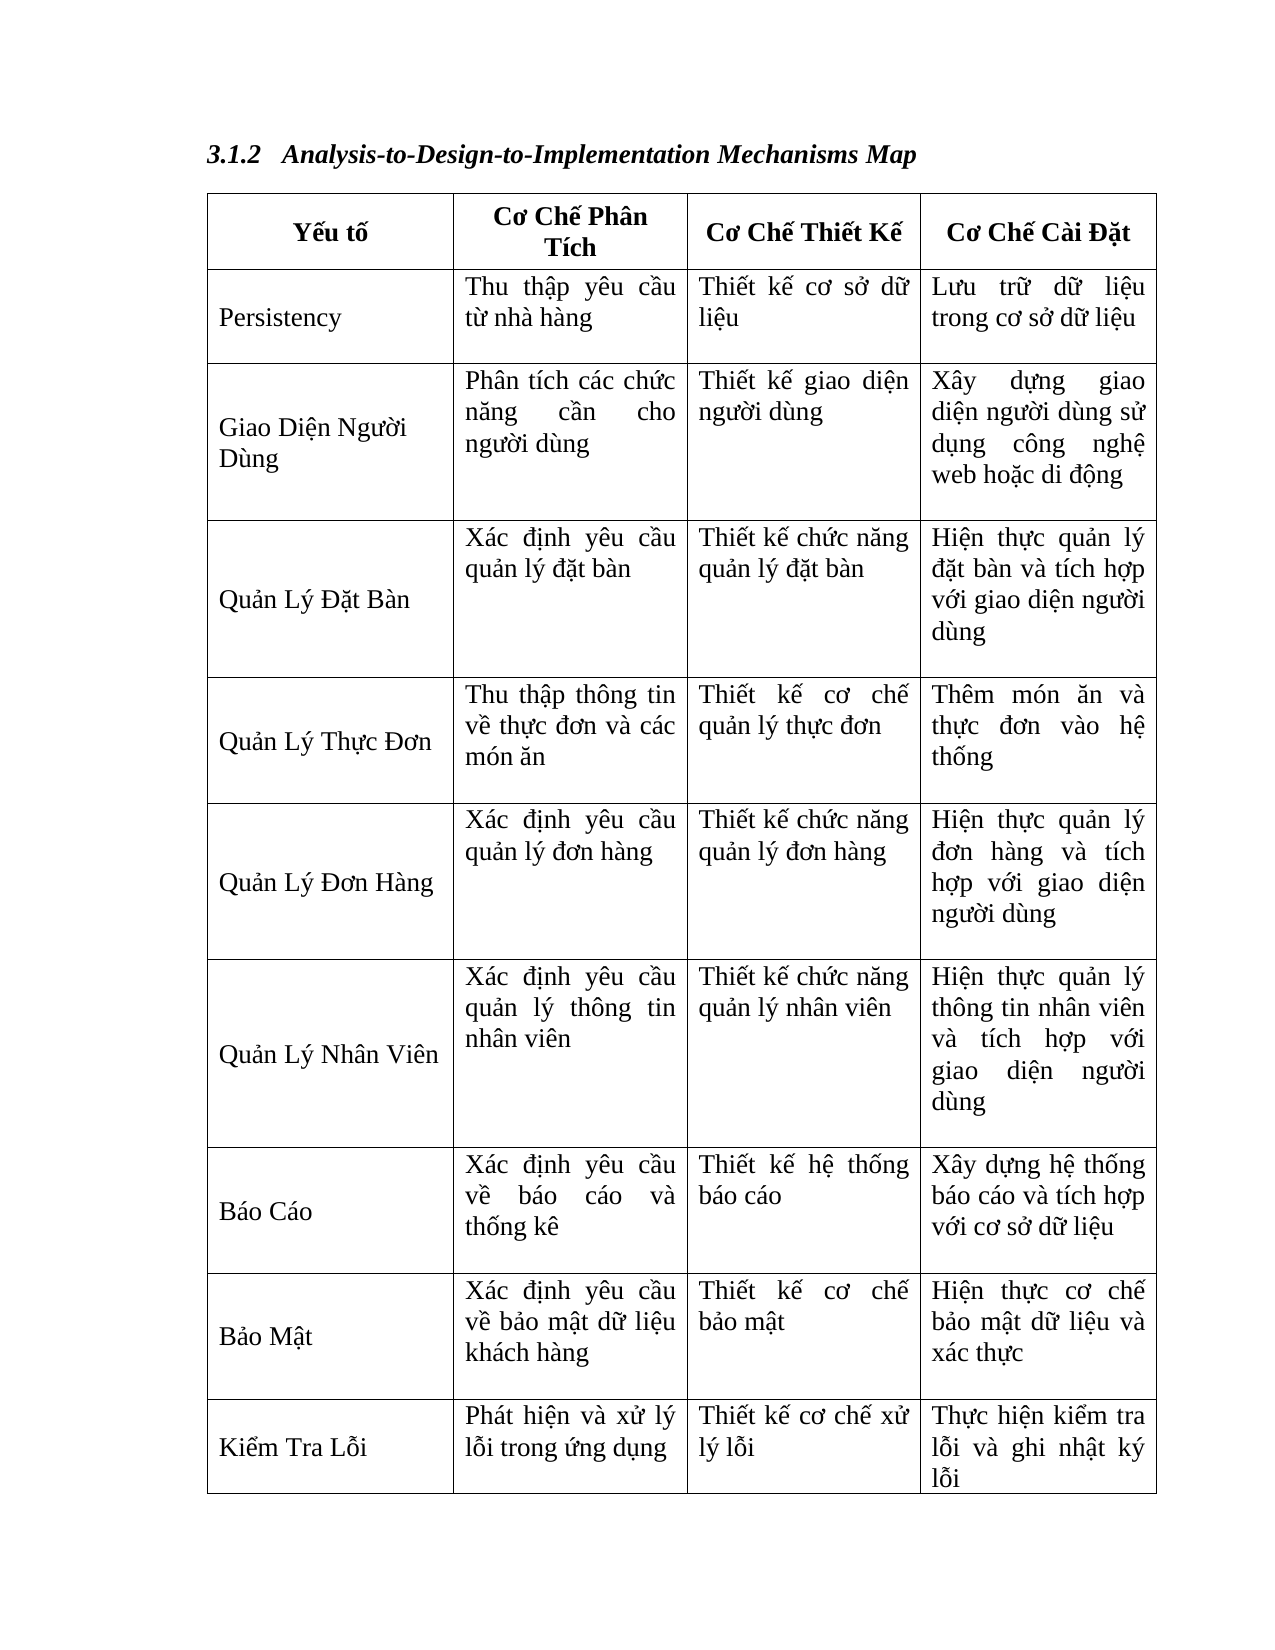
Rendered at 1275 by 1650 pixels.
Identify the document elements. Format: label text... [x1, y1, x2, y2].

table_header Cơ Chế Phân Tích [454, 194, 687, 269]
table_cell Bảo Mật [208, 1274, 453, 1398]
table_cell Báo Cáo [208, 1148, 453, 1273]
table_cell Quản Lý Đơn Hàng [208, 804, 453, 959]
table_cell Phát hiện và xử lý lỗi trong ứng dụng [454, 1400, 687, 1493]
table_cell Xác định yêu cầu về báo cáo và thống kê [454, 1148, 687, 1273]
table_cell Thêm món ăn và thực đơn vào hệ thống [921, 678, 1156, 802]
table_cell Hiện thực quản lý đặt bàn và tích hợp với giao diện người dùng [921, 521, 1156, 677]
table_cell Persistency [208, 270, 453, 363]
table_cell Thiết kế chức năng quản lý đơn hàng [688, 804, 920, 959]
table_cell Hiện thực quản lý thông tin nhân viên và tích hợp với giao diện người dùng [921, 960, 1156, 1147]
table_cell Thiết kế giao diện người dùng [688, 364, 920, 520]
table_cell Hiện thực cơ chế bảo mật dữ liệu và xác thực [921, 1274, 1156, 1398]
table_cell Phân tích các chức năng cần cho người dùng [454, 364, 687, 520]
table_cell Thực hiện kiểm tra lỗi và ghi nhật ký lỗi [921, 1400, 1156, 1493]
table_cell Thiết kế chức năng quản lý nhân viên [688, 960, 920, 1147]
table_cell Thiết kế hệ thống báo cáo [688, 1148, 920, 1273]
table_cell Lưu trữ dữ liệu trong cơ sở dữ liệu [921, 270, 1156, 363]
table_cell Xác định yêu cầu về bảo mật dữ liệu khách hàng [454, 1274, 687, 1398]
table_cell Thu thập yêu cầu từ nhà hàng [454, 270, 687, 363]
table_cell Quản Lý Đặt Bàn [208, 521, 453, 677]
table_header Cơ Chế Cài Đặt [921, 194, 1156, 269]
table_cell Thiết kế cơ chế xử lý lỗi [688, 1400, 920, 1493]
table_cell Thiết kế cơ sở dữ liệu [688, 270, 920, 363]
table_cell Quản Lý Nhân Viên [208, 960, 453, 1147]
table_cell Xác định yêu cầu quản lý thông tin nhân viên [454, 960, 687, 1147]
table_cell Thiết kế cơ chế quản lý thực đơn [688, 678, 920, 802]
table_cell Hiện thực quản lý đơn hàng và tích hợp với giao diện người dùng [921, 804, 1156, 959]
table_cell Thiết kế cơ chế bảo mật [688, 1274, 920, 1398]
table_cell Thu thập thông tin về thực đơn và các món ăn [454, 678, 687, 802]
subtitle Analysis-to-Design-to-Implementation Mechanisms Map [207, 143, 1157, 168]
table_cell Quản Lý Thực Đơn [208, 678, 453, 802]
table_cell Thiết kế chức năng quản lý đặt bàn [688, 521, 920, 677]
table_cell Xác định yêu cầu quản lý đặt bàn [454, 521, 687, 677]
table_header Cơ Chế Thiết Kế [688, 194, 920, 269]
table_cell Giao Diện Người Dùng [208, 364, 453, 520]
table_cell Kiểm Tra Lỗi [208, 1400, 453, 1493]
table_cell Xây dựng giao diện người dùng sử dụng công nghệ web hoặc di động [921, 364, 1156, 520]
table_cell Xác định yêu cầu quản lý đơn hàng [454, 804, 687, 959]
table_header Yếu tố [208, 194, 453, 269]
table_cell Xây dựng hệ thống báo cáo và tích hợp với cơ sở dữ liệu [921, 1148, 1156, 1273]
